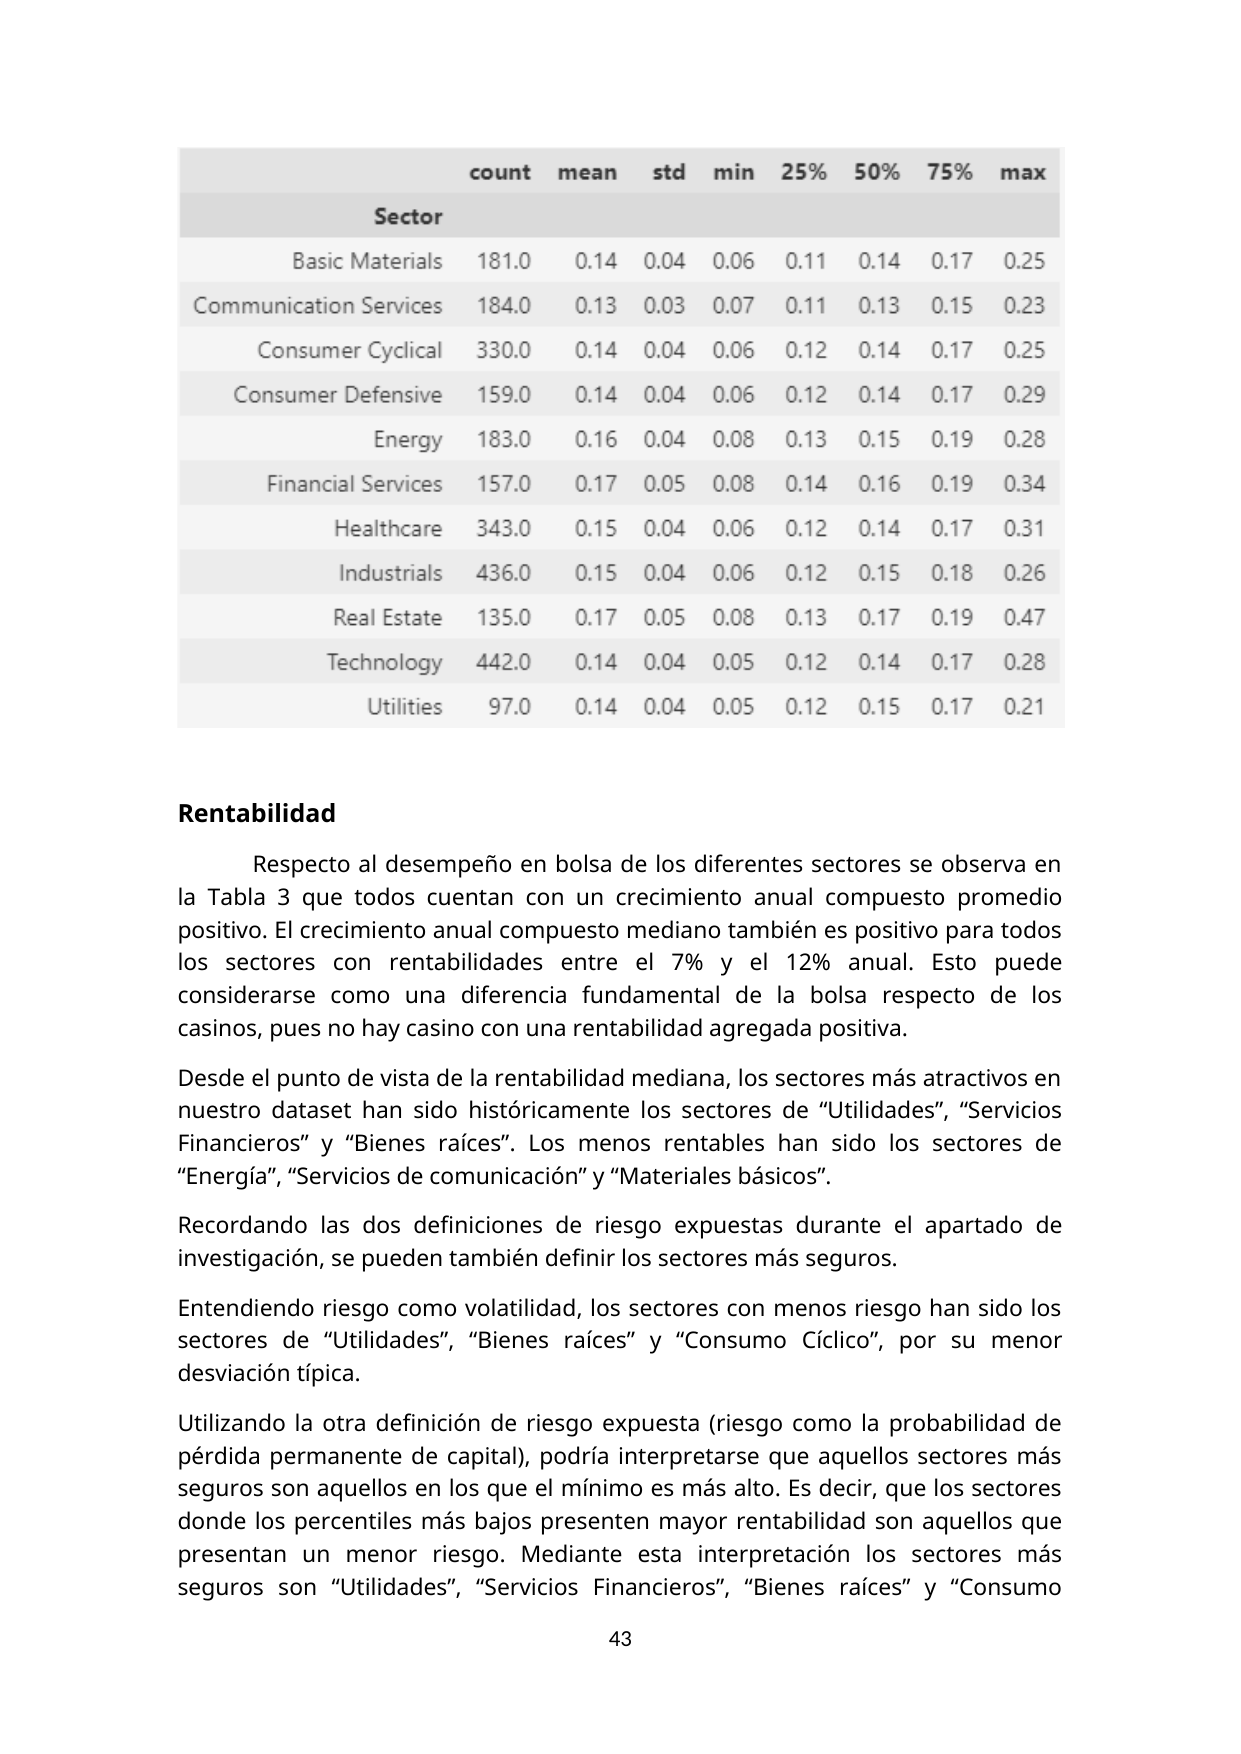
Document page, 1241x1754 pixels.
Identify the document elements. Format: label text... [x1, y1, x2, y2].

text Desde el punto de vista de la rentabilidad mediana, los sectores más atractivos en nuestro dataset han sido históricamente los sectores de “Utilidades”, “Servicios Financieros” y “Bienes raíces”. Los menos rentables han sido los sectores de “Energía”, “Servicios de comunicación” y “Materiales básicos”. [177, 1061, 1063, 1191]
text Respecto al desempeño en bolsa de los diferentes sectores se observa en la Tabla 3 que todos cuentan con un crecimiento anual compuesto promedio positivo. El crecimiento anual compuesto mediano también es positivo para todos los sectores con rentabilidades entre el 7% y el 12% anual. Esto puede considerarse como una diferencia fundamental de la bolsa respecto de los casinos, pues no hay casino con una rentabilidad agregada positiva. [177, 848, 1063, 1043]
text Recordando las dos definiciones de riesgo expuestas durante el apartado de investigación, se pueden también definir los sectores más seguros. [177, 1209, 1063, 1273]
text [177, 1407, 1063, 1602]
text Rentabilidad [177, 796, 1063, 829]
text Entendiendo riesgo como volatilidad, los sectores con menos riesgo han sido los sectores de “Utilidades”, “Bienes raíces” y “Consumo Cíclico”, por su menor desviación típica. [177, 1292, 1063, 1388]
picture [177, 147, 1065, 728]
